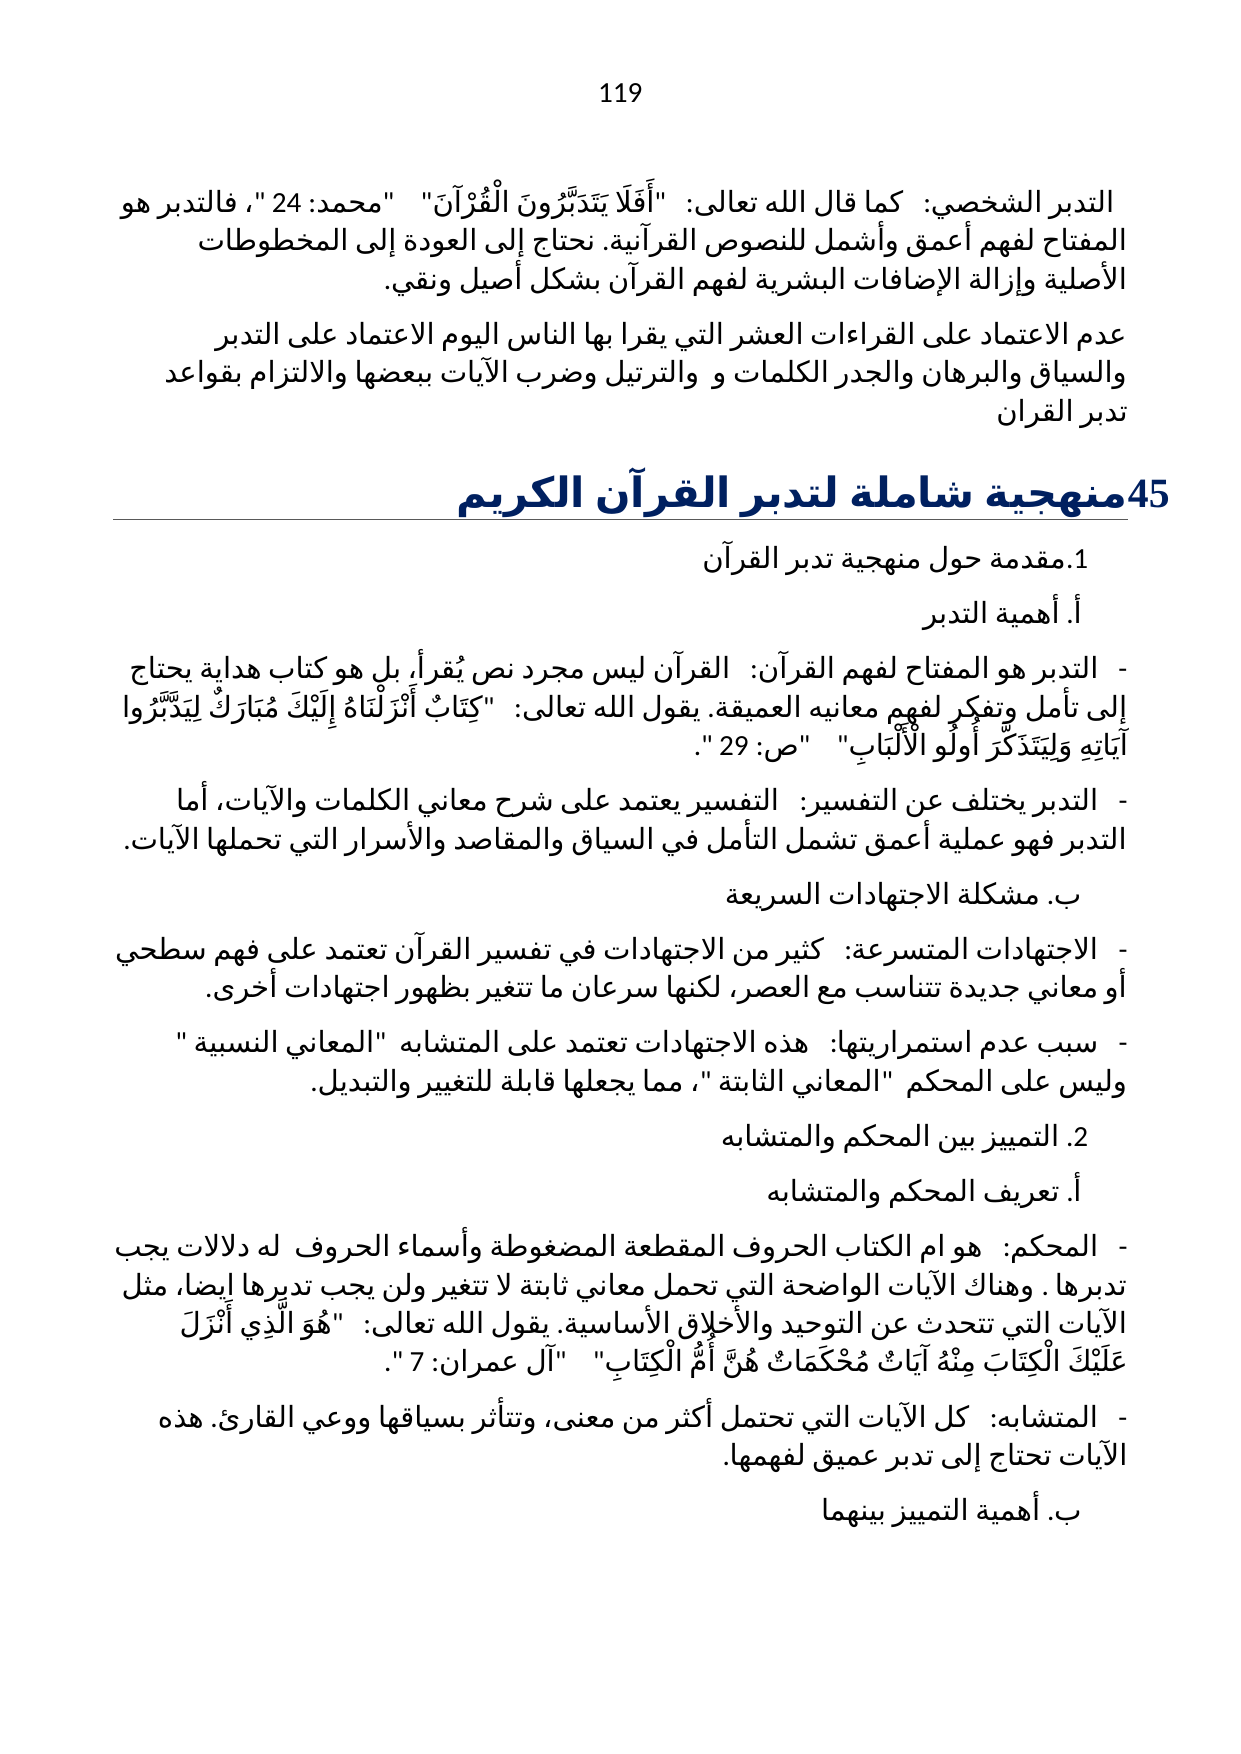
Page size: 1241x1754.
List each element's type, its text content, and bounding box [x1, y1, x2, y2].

text التدبر الشخصي: كما قال الله تعالى: "أَفَلَا يَتَدَبَّرُونَ الْقُرْآنَ" "محمد: 24 "، فالتدبر هو المفتاح لفهم أعمق وأشمل للنصوص القرآنية. نحتاج إلى العودة إلى المخطوطات الأصلية وإزالة الإضافات البشرية لفهم القرآن بشكل أصيل ونقي. [112, 184, 1128, 296]
text أ. أهمية التدبر [112, 595, 1128, 631]
text - التدبر هو المفتاح لفهم القرآن: القرآن ليس مجرد نص يُقرأ، بل هو كتاب هداية يحتاج إلى تأمل وتفكر لفهم معانيه العميقة. يقول الله تعالى: "كِتَابٌ أَنْزَلْنَاهُ إِلَيْكَ مُبَارَكٌ لِيَدَّبَّرُوا آيَاتِهِ وَلِيَتَذَكَّرَ أُولُو الْأَلْبَابِ" "ص: 29 ". [112, 650, 1128, 763]
text - التدبر يختلف عن التفسير: التفسير يعتمد على شرح معاني الكلمات والآيات، أما التدبر فهو عملية أعمق تشمل التأمل في السياق والمقاصد والأسرار التي تحملها الآيات. [112, 782, 1128, 856]
text - سبب عدم استمراريتها: هذه الاجتهادات تعتمد على المتشابه "المعاني النسبية " وليس على المحكم "المعاني الثابتة "، مما يجعلها قابلة للتغيير والتبديل. [112, 1024, 1128, 1098]
subtitle منهجية شاملة لتدبر القرآن الكريم [112, 469, 1128, 520]
text عدم الاعتماد على القراءات العشر التي يقرا بها الناس اليوم الاعتماد على التدبر والسياق والبرهان والجدر الكلمات و والترتيل وضرب الآيات ببعضها والالتزام بقواعد تدبر القران [112, 316, 1128, 428]
text ب. أهمية التمييز بينهما [112, 1492, 1128, 1528]
text ب. مشكلة الاجتهادات السريعة [112, 876, 1128, 911]
text - المحكم: هو ام الكتاب الحروف المقطعة المضغوطة وأسماء الحروف له دلالات يجب تدبرها . وهناك الآيات الواضحة التي تحمل معاني ثابتة لا تتغير ولن يجب تدبرها ايضا، مثل الآيات التي تتحدث عن التوحيد والأخلاق الأساسية. يقول الله تعالى: "هُوَ الَّذِي أَنْزَلَ عَلَيْكَ الْكِتَابَ مِنْهُ آيَاتٌ مُحْكَمَاتٌ هُنَّ أُمُّ الْكِتَابِ" "آل عمران: 7 ". [112, 1228, 1128, 1379]
text 2. التمييز بين المحكم والمتشابه [112, 1118, 1128, 1154]
text - الاجتهادات المتسرعة: كثير من الاجتهادات في تفسير القرآن تعتمد على فهم سطحي أو معاني جديدة تتناسب مع العصر، لكنها سرعان ما تتغير بظهور اجتهادات أخرى. [112, 931, 1128, 1005]
text 1.مقدمة حول منهجية تدبر القرآن [112, 540, 1128, 576]
text أ. تعريف المحكم والمتشابه [112, 1173, 1128, 1209]
text - المتشابه: كل الآيات التي تحتمل أكثر من معنى، وتتأثر بسياقها ووعي القارئ. هذه الآيات تحتاج إلى تدبر عميق لفهمها. [112, 1399, 1128, 1473]
